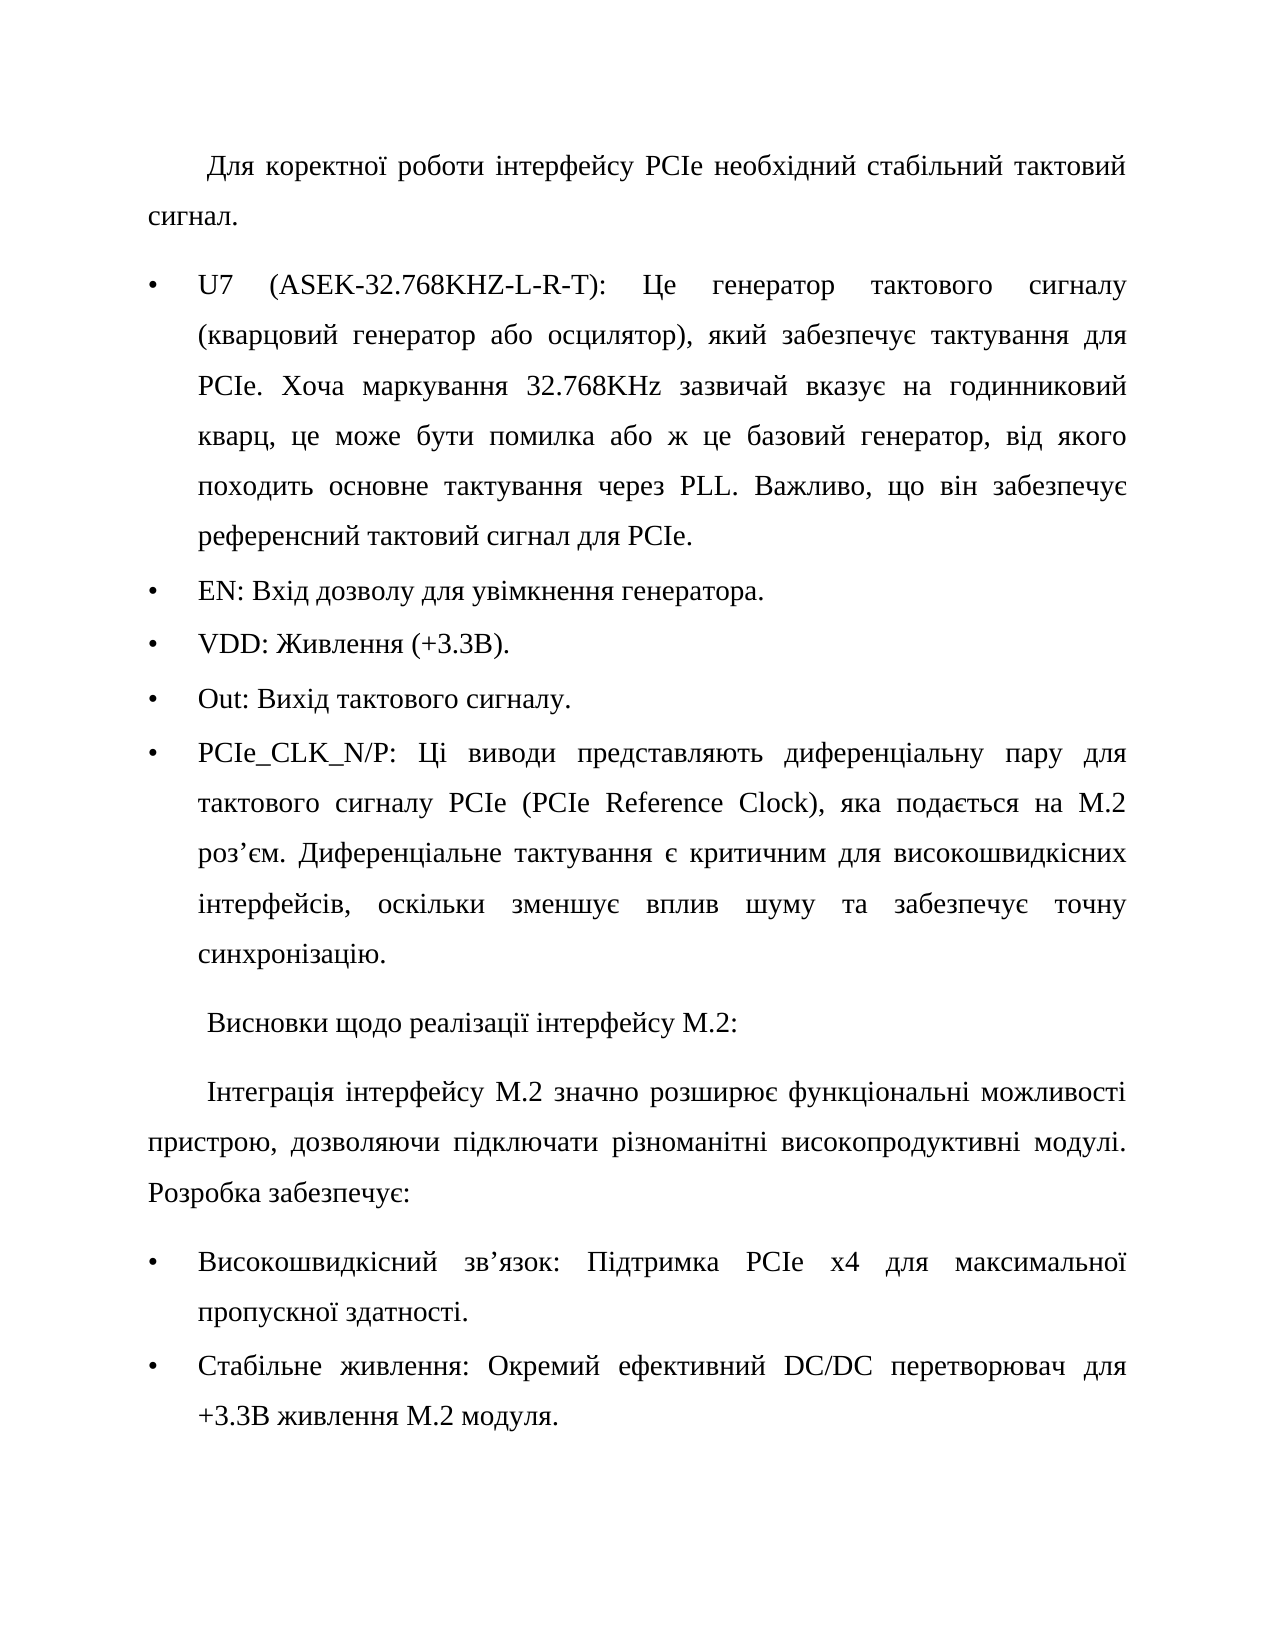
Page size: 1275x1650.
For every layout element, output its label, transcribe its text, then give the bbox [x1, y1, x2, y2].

text Інтеграція інтерфейсу M.2 значно розширює функціональні можливості пристрою, дозволяючи підключати різноманітні високопродуктивні модулі. Розробка забезпечує: [148, 1074, 1127, 1208]
list EN: Вхід дозволу для увімкнення генератора. [148, 573, 1127, 606]
list PCIe_CLK_N/P: Ці виводи представляють диференціальну пару для тактового сигналу PCIe (PCIe Reference Clock), яка подається на M.2 роз’єм. Диференціальне тактування є критичним для високошвидкісних інтерфейсів, оскільки зменшує вплив шуму та забезпечує точну синхронізацію. [148, 735, 1127, 969]
list Стабільне живлення: Окремий ефективний DC/DC перетворювач для +3.3В живлення M.2 модуля. [148, 1348, 1127, 1432]
list Високошвидкісний зв’язок: Підтримка PCIe x4 для максимальної пропускної здатності. [148, 1244, 1127, 1328]
text Для коректної роботи інтерфейсу PCIe необхідний стабільний тактовий сигнал. [148, 148, 1127, 231]
text Висновки щодо реалізації інтерфейсу M.2: [148, 1005, 1127, 1039]
list VDD: Живлення (+3.3В). [148, 627, 1127, 660]
list Out: Вихід тактового сигналу. [148, 681, 1127, 714]
list U7 (ASEK-32.768KHZ-L-R-T): Це генератор тактового сигналу (кварцовий генератор або осцилятор), який забезпечує тактування для PCIe. Хоча маркування 32.768KHz зазвичай вказує на годинниковий кварц, це може бути помилка або ж це базовий генератор, від якого походить основне тактування через PLL. Важливо, що він забезпечує референсний тактовий сигнал для PCIe. [148, 267, 1127, 552]
